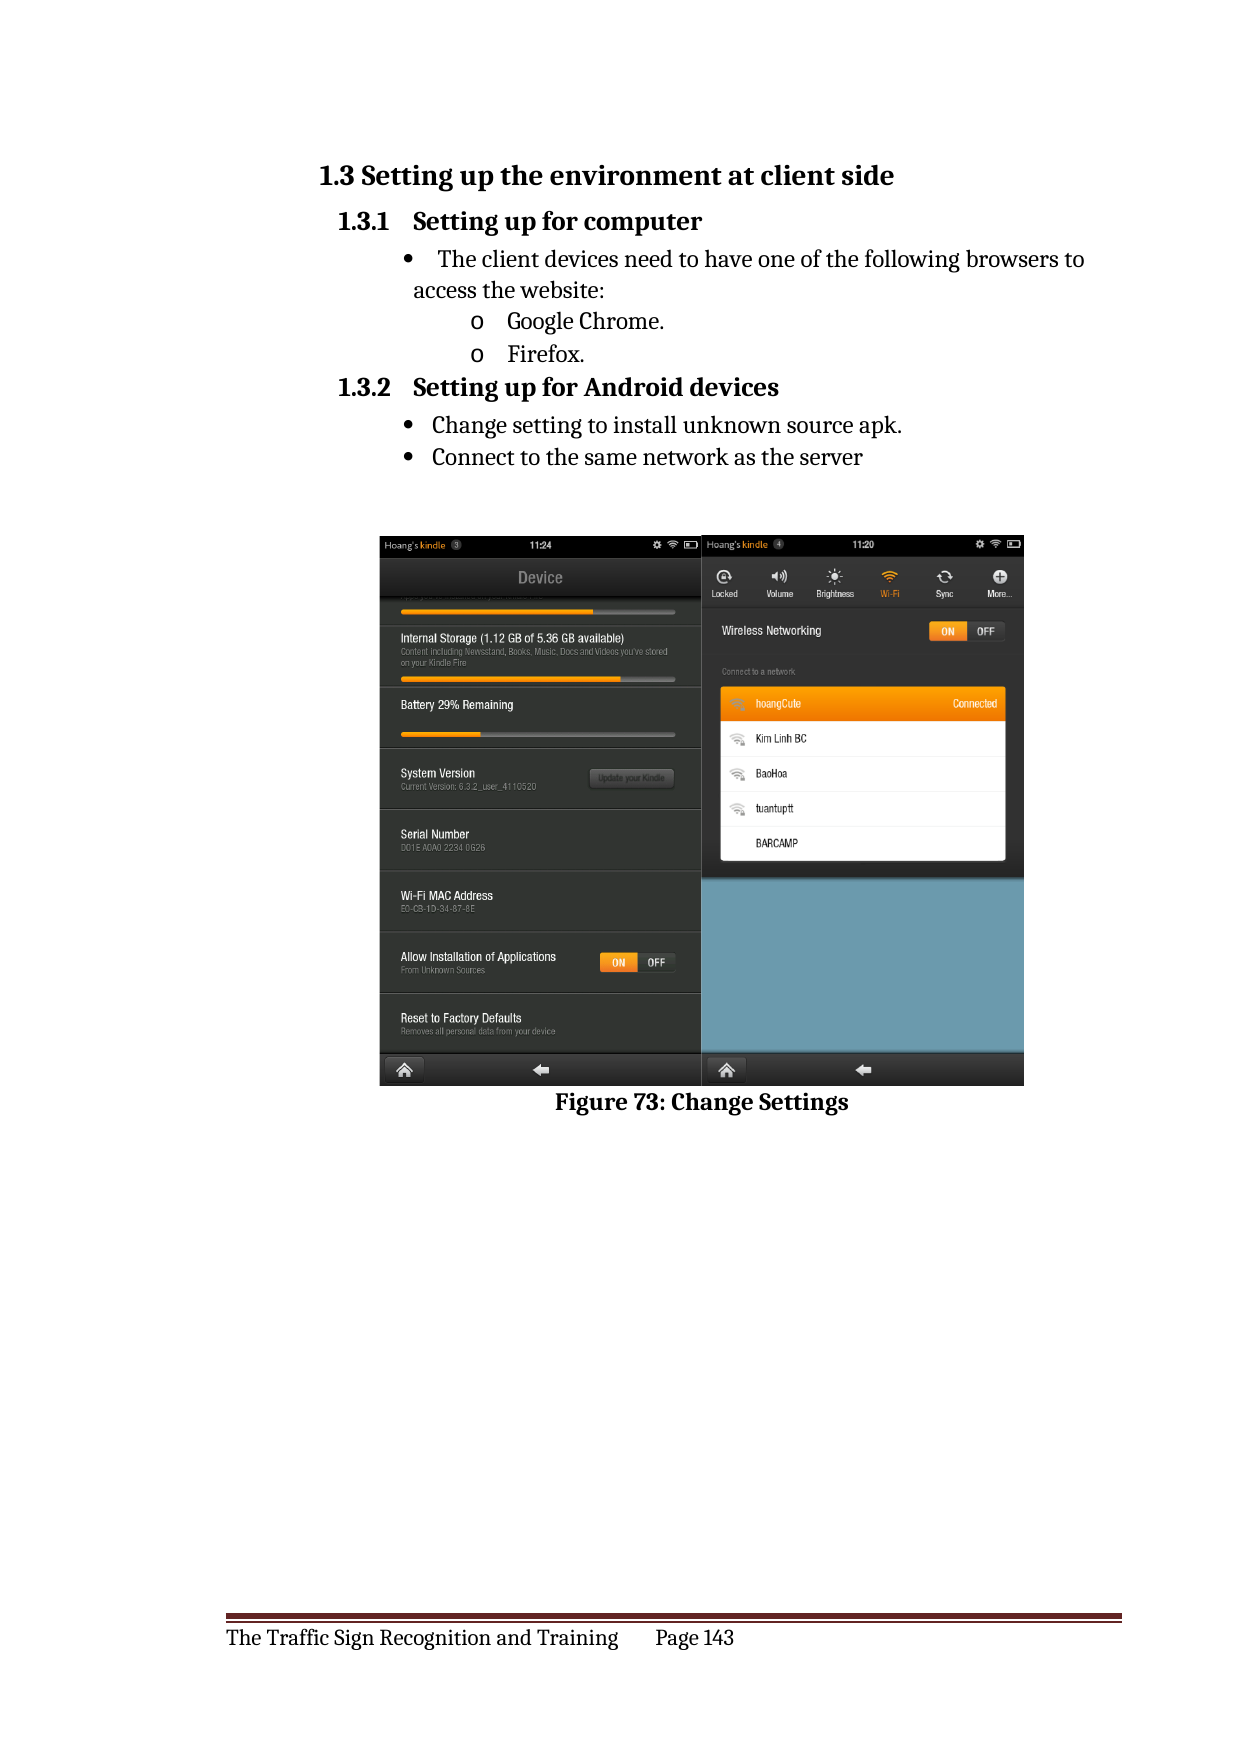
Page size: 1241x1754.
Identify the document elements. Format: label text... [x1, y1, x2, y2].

picture [379, 535, 1024, 1086]
list Google Chrome. [469, 307, 1122, 337]
list Firefox. [469, 339, 1122, 369]
subtitle Setting up for Android devices [338, 372, 1122, 403]
list The client devices need to have one of the following browsers to access the website: [404, 245, 1122, 305]
list Connect to the same network as the server [404, 442, 1122, 471]
subtitle Setting up for computer [338, 206, 1122, 237]
list Change setting to install unknown source apk. [404, 411, 1122, 440]
subtitle Setting up the environment at client side [319, 159, 1122, 193]
